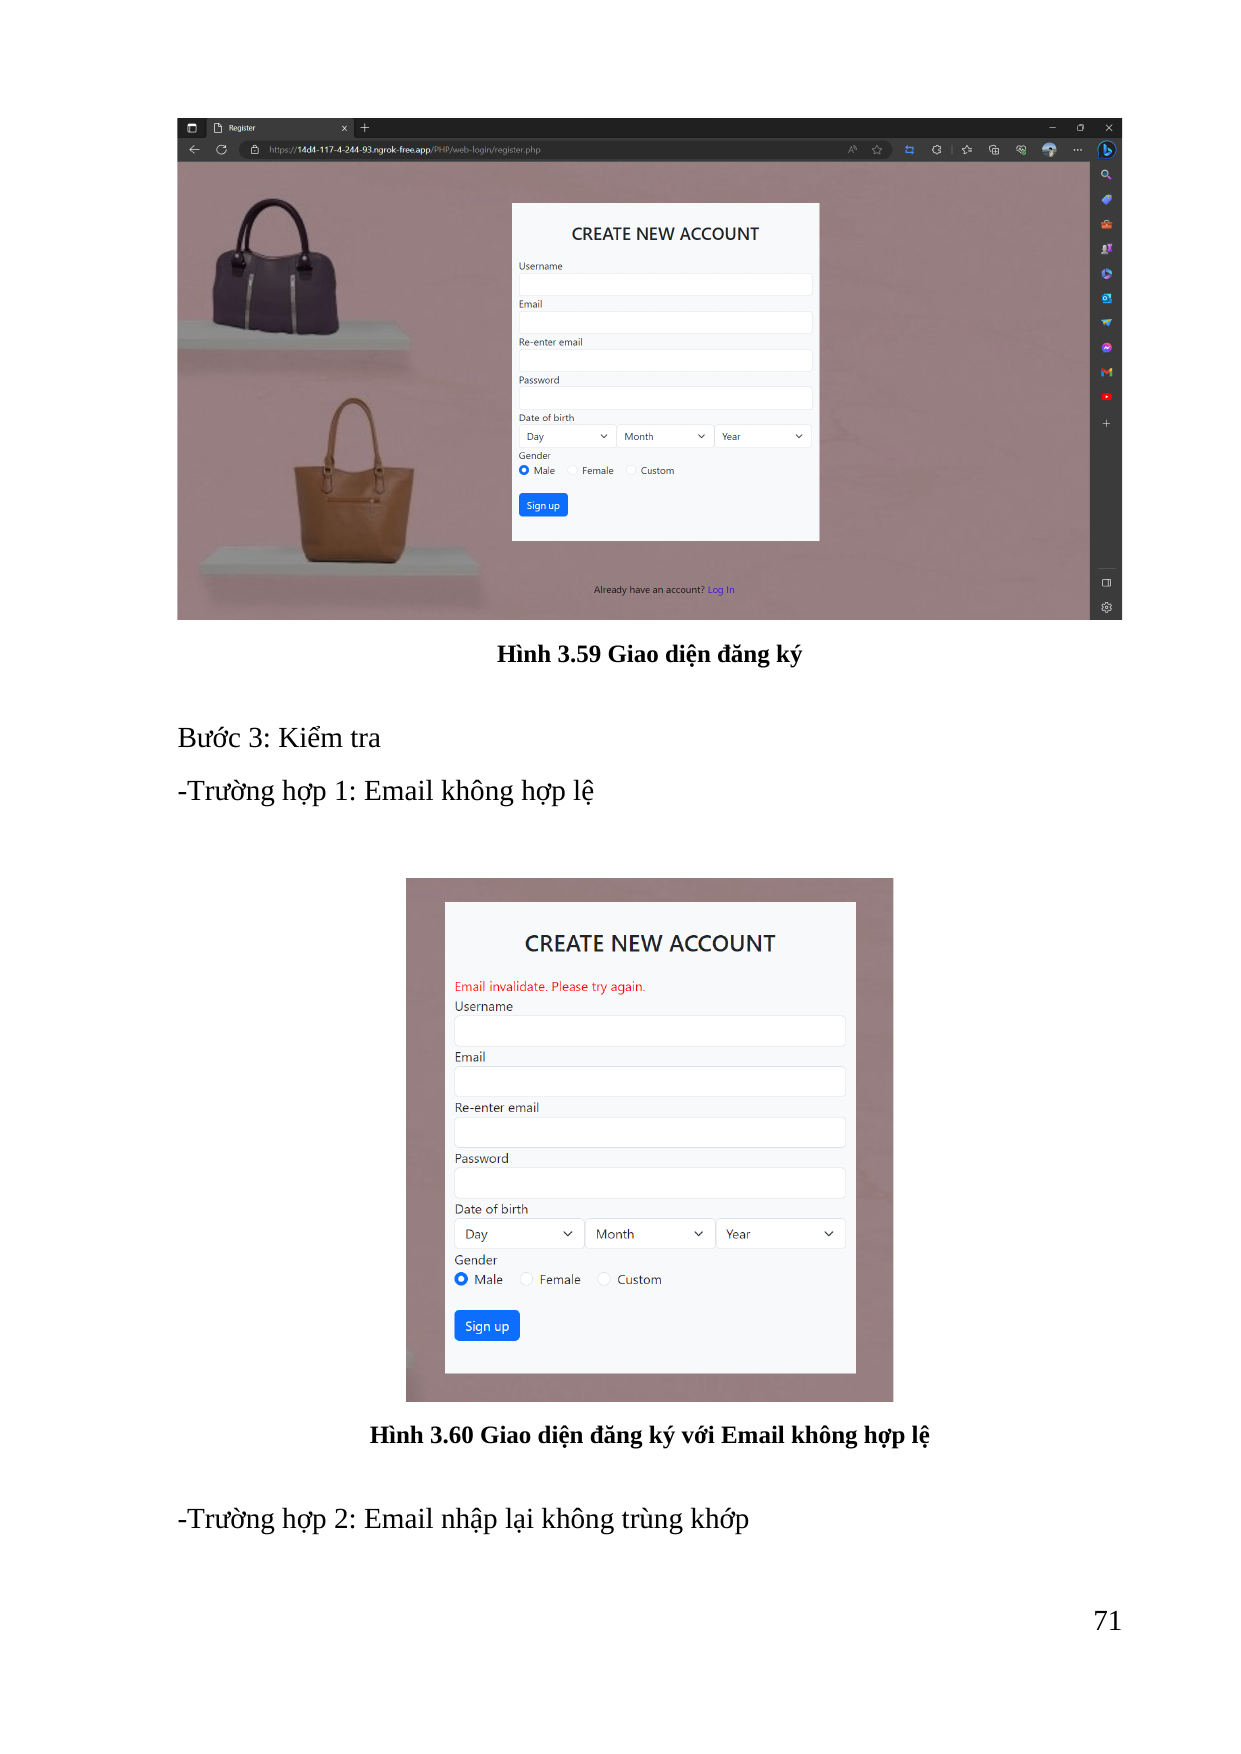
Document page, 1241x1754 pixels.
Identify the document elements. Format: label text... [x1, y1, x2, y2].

picture [406, 878, 894, 1402]
text -Trường hợp 2: Email nhập lại không trùng khớp [177, 1502, 1122, 1535]
text Bước 3: Kiểm tra [177, 720, 1122, 754]
picture [177, 118, 1123, 620]
text -Trường hợp 1: Email không hợp lệ [177, 773, 1122, 807]
